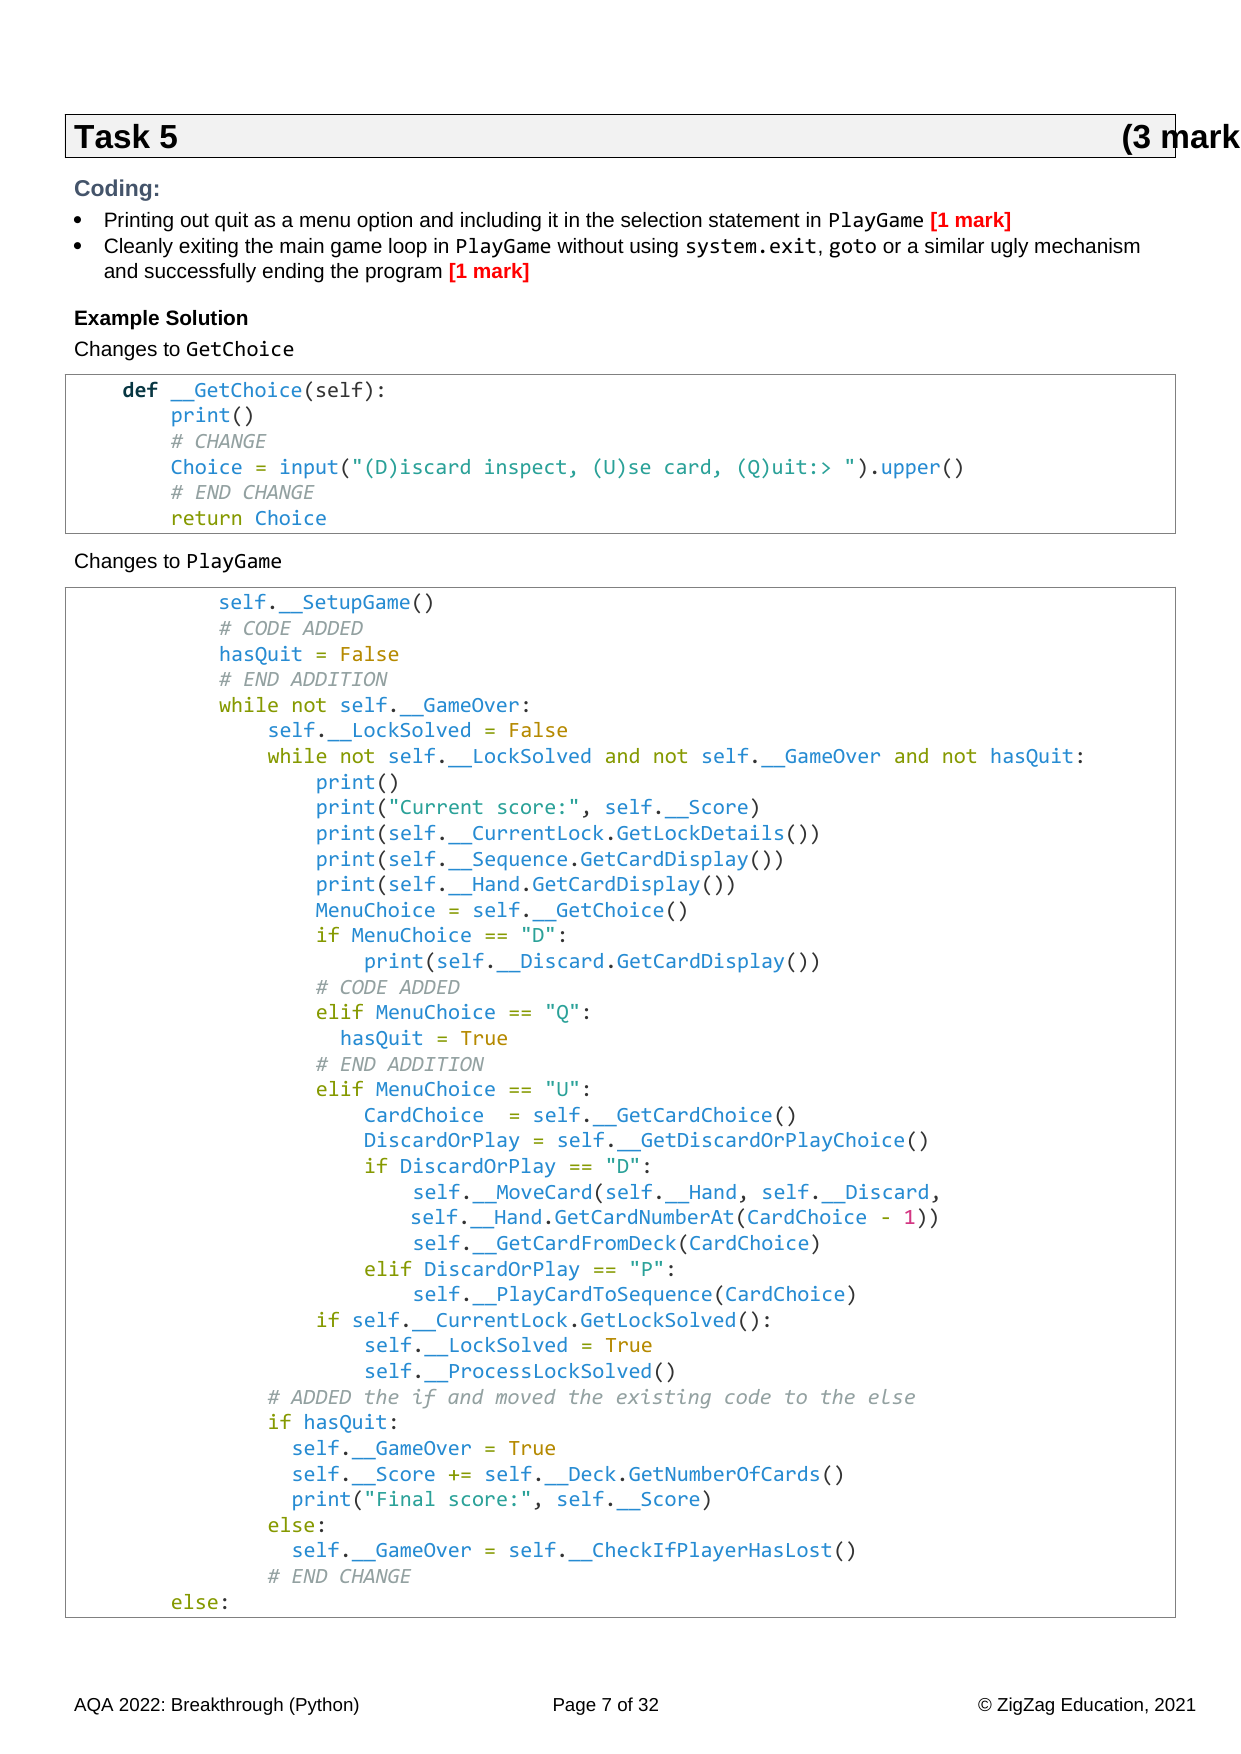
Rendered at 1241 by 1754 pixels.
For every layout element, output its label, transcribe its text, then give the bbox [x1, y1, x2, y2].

text else: [66, 1586, 1175, 1617]
text # END ADDITION [74, 667, 1166, 692]
text # ADDED the if and moved the existing code to the else [74, 1384, 1166, 1410]
text return Choice [66, 502, 1175, 533]
text CardChoice = self.__GetCardChoice() [74, 1102, 1166, 1128]
text self.__PlayCardToSequence(CardChoice) [74, 1282, 1166, 1307]
text # END CHANGE [74, 1563, 1166, 1586]
text print(self.__CurrentLock.GetLockDetails()) [74, 820, 1166, 846]
text while not self.__GameOver: [74, 692, 1166, 718]
list Cleanly exiting the main game loop in PlayGame without using system.exit, goto or a similar ugly mechanism and successfully ending the program [1 mark] [74, 233, 1166, 283]
text # CHANGE [74, 428, 1166, 454]
text self.__MoveCard(self.__Hand, self.__Discard, self.__Hand.GetCardNumberAt(CardChoice - 1)) [74, 1179, 1166, 1230]
text self.__GameOver = True [74, 1435, 1166, 1461]
text print("Final score:", self.__Score) [74, 1487, 1166, 1512]
text self.__ProcessLockSolved() [74, 1358, 1166, 1384]
text self.__GameOver = self.__CheckIfPlayerHasLost() [74, 1538, 1166, 1563]
text print(self.__Discard.GetCardDisplay()) [74, 948, 1166, 974]
text self.__SetupGame() [66, 588, 1175, 615]
text if self.__CurrentLock.GetLockSolved(): [74, 1307, 1166, 1333]
text while not self.__LockSolved and not self.__GameOver and not hasQuit: [74, 743, 1166, 769]
text def __GetChoice(self): [66, 375, 1175, 403]
text print(self.__Hand.GetCardDisplay()) [74, 872, 1166, 897]
text self.__LockSolved = False [74, 718, 1166, 743]
text # END ADDITION [74, 1051, 1166, 1077]
text elif MenuChoice == "U": [74, 1077, 1166, 1102]
text if hasQuit: [74, 1410, 1166, 1435]
text MenuChoice = self.__GetChoice() [74, 897, 1166, 923]
text # CODE ADDED [74, 615, 1166, 641]
text hasQuit = True [74, 1025, 1166, 1051]
list Printing out quit as a menu option and including it in the selection statement in PlayGame [1 mark] [74, 208, 1166, 233]
text elif DiscardOrPlay == "P": [74, 1256, 1166, 1282]
text # END CHANGE [74, 480, 1166, 502]
text Changes to PlayGame [74, 548, 1166, 574]
text if DiscardOrPlay == "D": [74, 1153, 1166, 1179]
text self.__LockSolved = True [74, 1333, 1166, 1358]
subtitle Task 5 (3 marks) [66, 115, 1175, 157]
text print() [74, 769, 1166, 795]
text Changes to GetChoice [74, 336, 1166, 362]
text Choice = input("(D)iscard inspect, (U)se card, (Q)uit:> ").upper() [74, 454, 1166, 480]
text # CODE ADDED [74, 974, 1166, 1000]
text print("Current score:", self.__Score) [74, 795, 1166, 820]
text self.__GetCardFromDeck(CardChoice) [74, 1230, 1166, 1256]
text hasQuit = False [74, 641, 1166, 667]
text print() [74, 403, 1166, 428]
text self.__Score += self.__Deck.GetNumberOfCards() [74, 1461, 1166, 1487]
text else: [74, 1512, 1166, 1538]
subtitle Example Solution [74, 306, 1166, 330]
text if MenuChoice == "D": [74, 923, 1166, 948]
text elif MenuChoice == "Q": [74, 1000, 1166, 1025]
subtitle Coding: [74, 175, 1166, 201]
text DiscardOrPlay = self.__GetDiscardOrPlayChoice() [74, 1128, 1166, 1153]
text print(self.__Sequence.GetCardDisplay()) [74, 846, 1166, 872]
